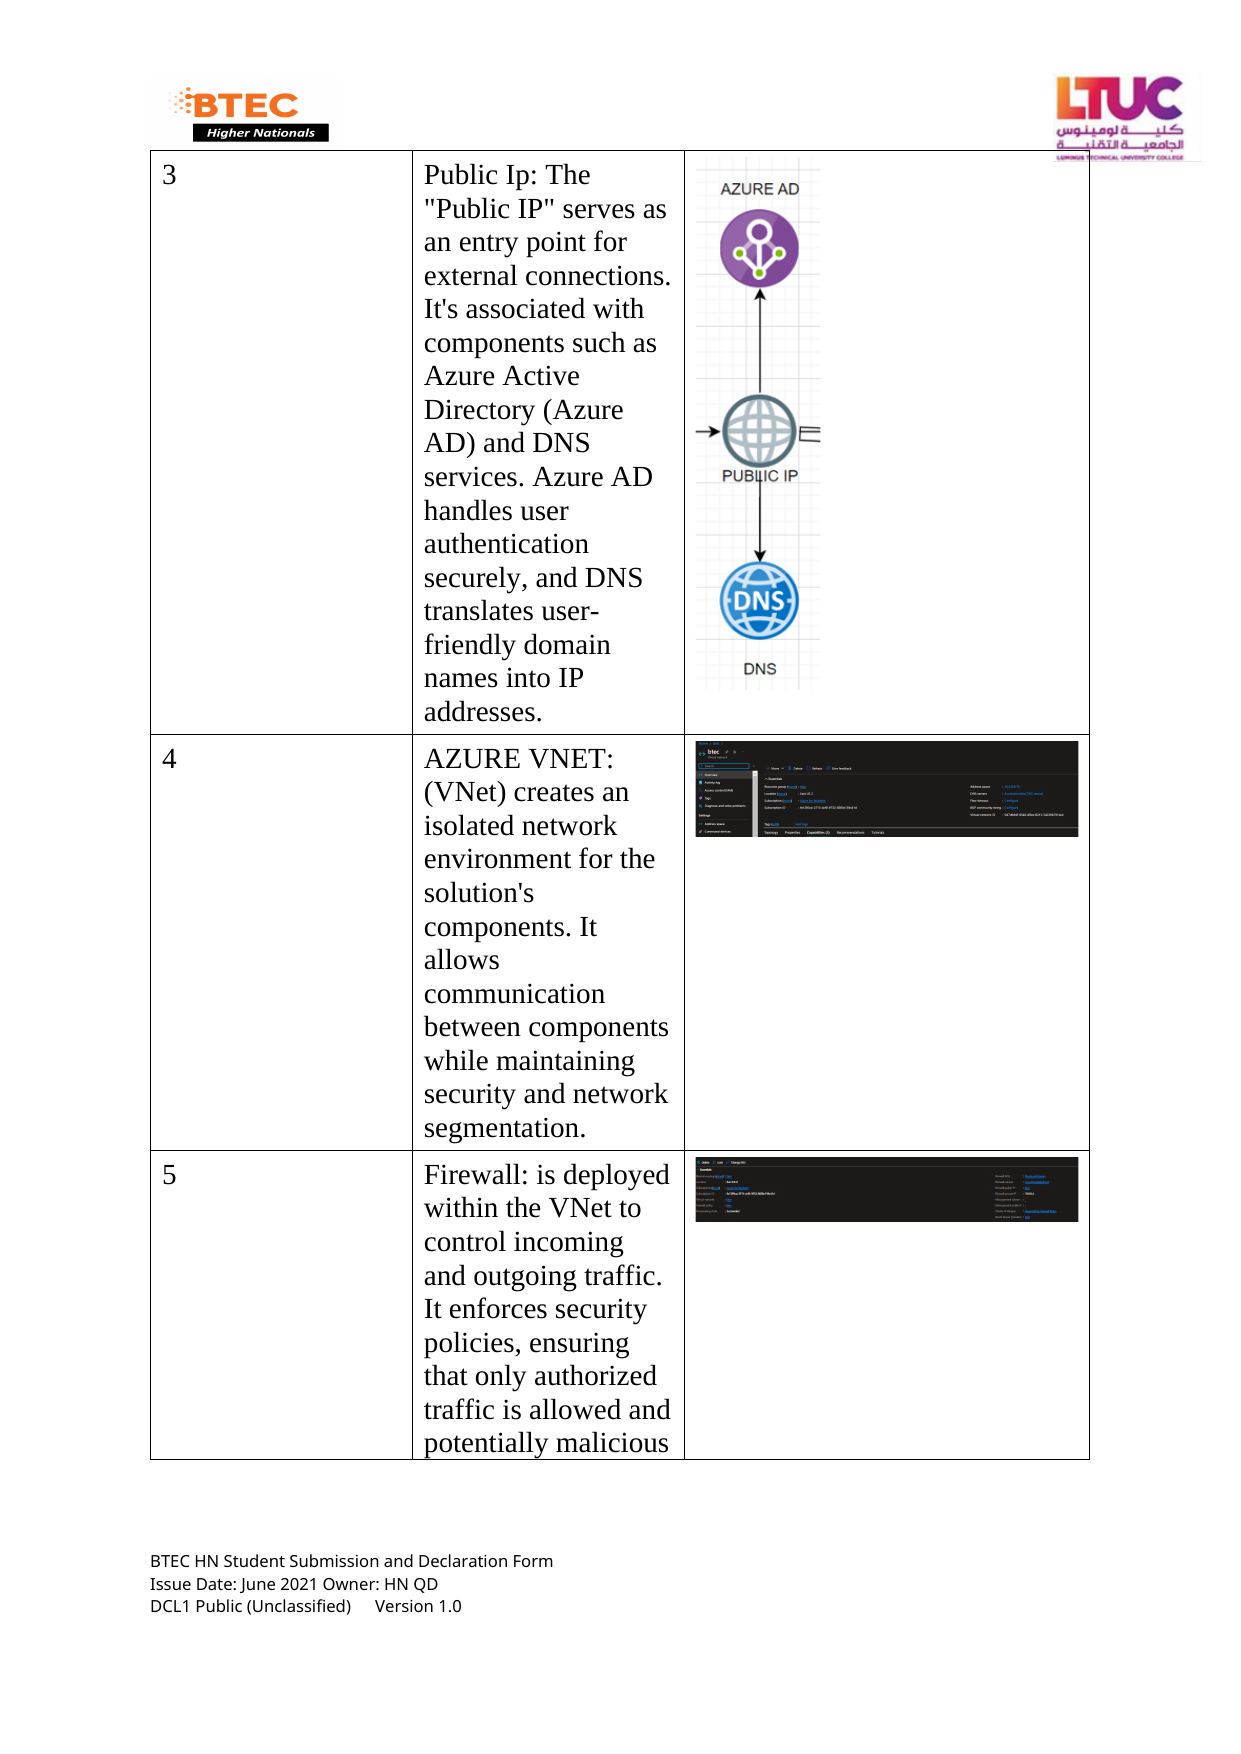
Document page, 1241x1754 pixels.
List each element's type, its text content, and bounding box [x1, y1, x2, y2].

table_cell [685, 1151, 1089, 1459]
table_cell 3 [151, 151, 412, 734]
table_cell AZURE VNET: (VNet) creates an isolated network environment for the solution's components. It allows communication between components while maintaining security and network segmentation. [413, 735, 684, 1150]
table_cell [685, 151, 1089, 734]
picture [695, 741, 1079, 837]
picture [1053, 73, 1202, 163]
table_cell Public Ip: The "Public IP" serves as an entry point for external connections. It's associated with components such as Azure Active Directory (Azure AD) and DNS services. Azure AD handles user authentication securely, and DNS translates user-friendly domain names into IP addresses. [413, 151, 684, 734]
picture [695, 1157, 1079, 1222]
table_cell [685, 735, 1089, 1150]
table_cell 5 [151, 1151, 412, 1459]
table_cell 4 [151, 735, 412, 1150]
picture [695, 157, 821, 690]
picture [150, 76, 339, 150]
